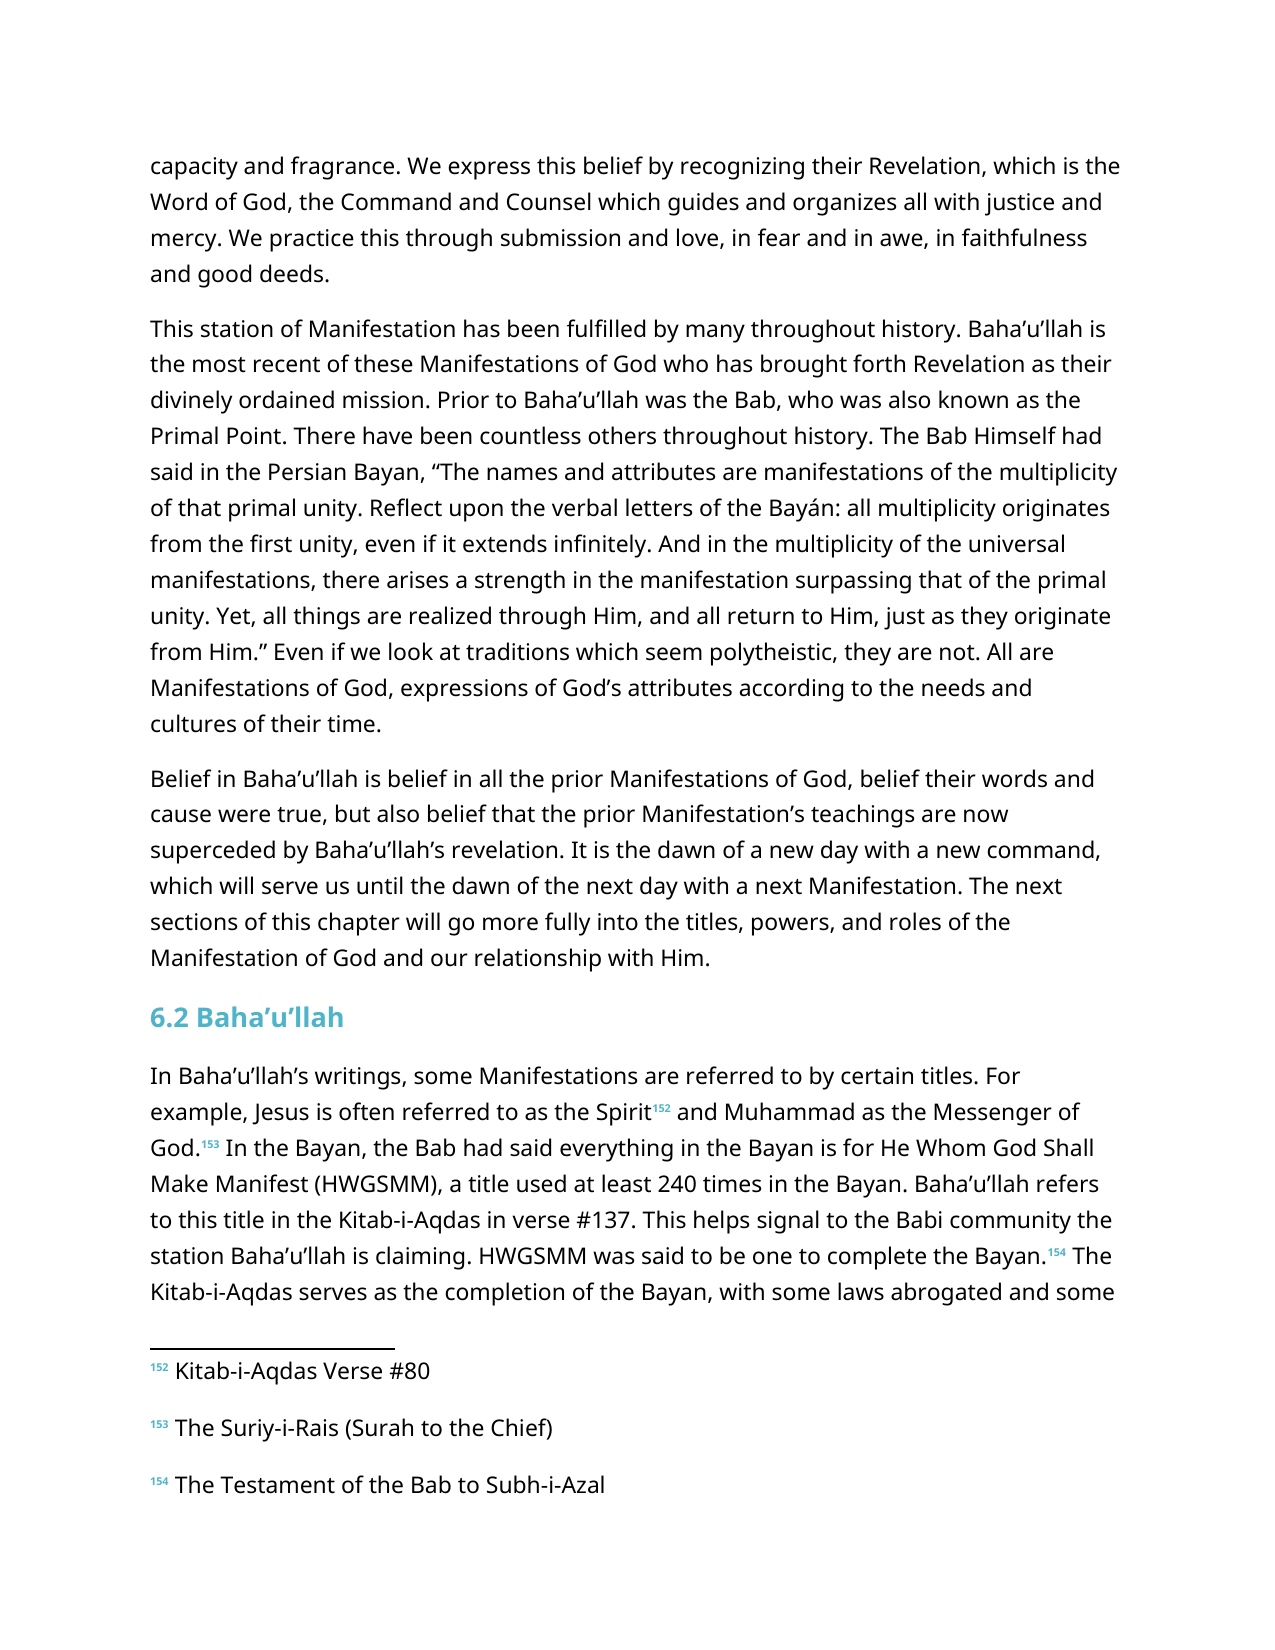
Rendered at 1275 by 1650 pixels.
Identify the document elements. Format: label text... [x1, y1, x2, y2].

text Belief in Baha’u’llah is belief in all the prior Manifestations of God, belief their words and cause were true, but also belief that the prior Manifestation’s teachings are now superceded by Baha’u’llah’s revelation. It is the dawn of a new day with a new command, which will serve us until the dawn of the next day with a next Manifestation. The next sections of this chapter will go more fully into the titles, powers, and roles of the Manifestation of God and our relationship with Him. [150, 762, 1125, 973]
text This station of Manifestation has been fulfilled by many throughout history. Baha’u’llah is the most recent of these Manifestations of God who has brought forth Revelation as their divinely ordained mission. Prior to Baha’u’llah was the Bab, who was also known as the Primal Point. There have been countless others throughout history. The Bab Himself had said in the Persian Bayan, “The names and attributes are manifestations of the multiplicity of that primal unity. Reflect upon the verbal letters of the Bayán: all multiplicity originates from the first unity, even if it extends infinitely. And in the multiplicity of the universal manifestations, there arises a strength in the manifestation surpassing that of the primal unity. Yet, all things are realized through Him, and all return to Him, just as they originate from Him.” Even if we look at traditions which seem polytheistic, they are not. All are Manifestations of God, expressions of God’s attributes according to the needs and cultures of their time. [150, 312, 1125, 739]
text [150, 1060, 1125, 1307]
subtitle 6.2 Baha’u’llah [150, 999, 1125, 1036]
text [150, 150, 1125, 289]
